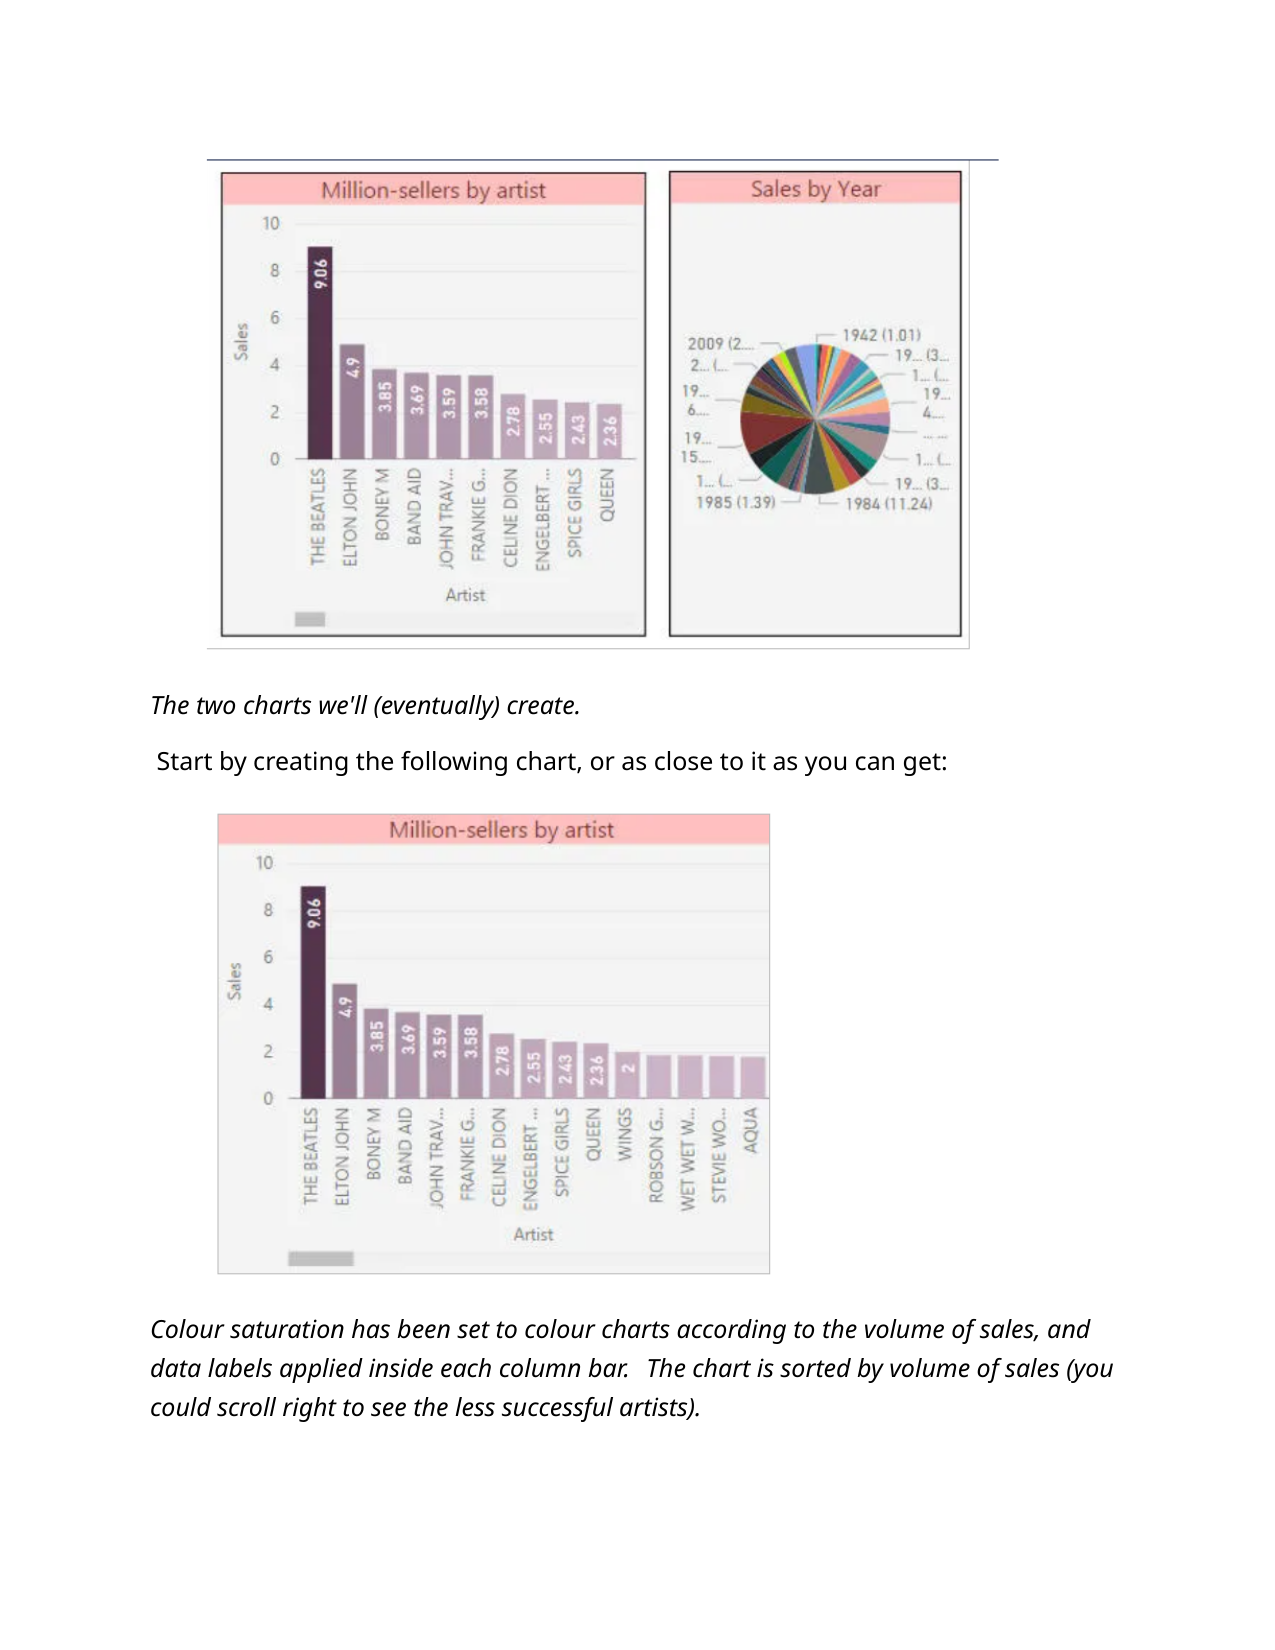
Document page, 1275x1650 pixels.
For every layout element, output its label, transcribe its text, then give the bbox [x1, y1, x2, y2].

text Start by creating the following chart, or as close to it as you can get: [150, 743, 1125, 777]
text Colour saturation has been set to colour charts according to the volume of sales, and data labels applied inside each column bar. The chart is sorted by volume of sales (you could scroll right to see the less successful artists). [150, 1311, 1125, 1424]
picture [206, 799, 812, 1290]
picture [206, 150, 999, 666]
text The two charts we'll (eventually) create. [150, 687, 1125, 721]
